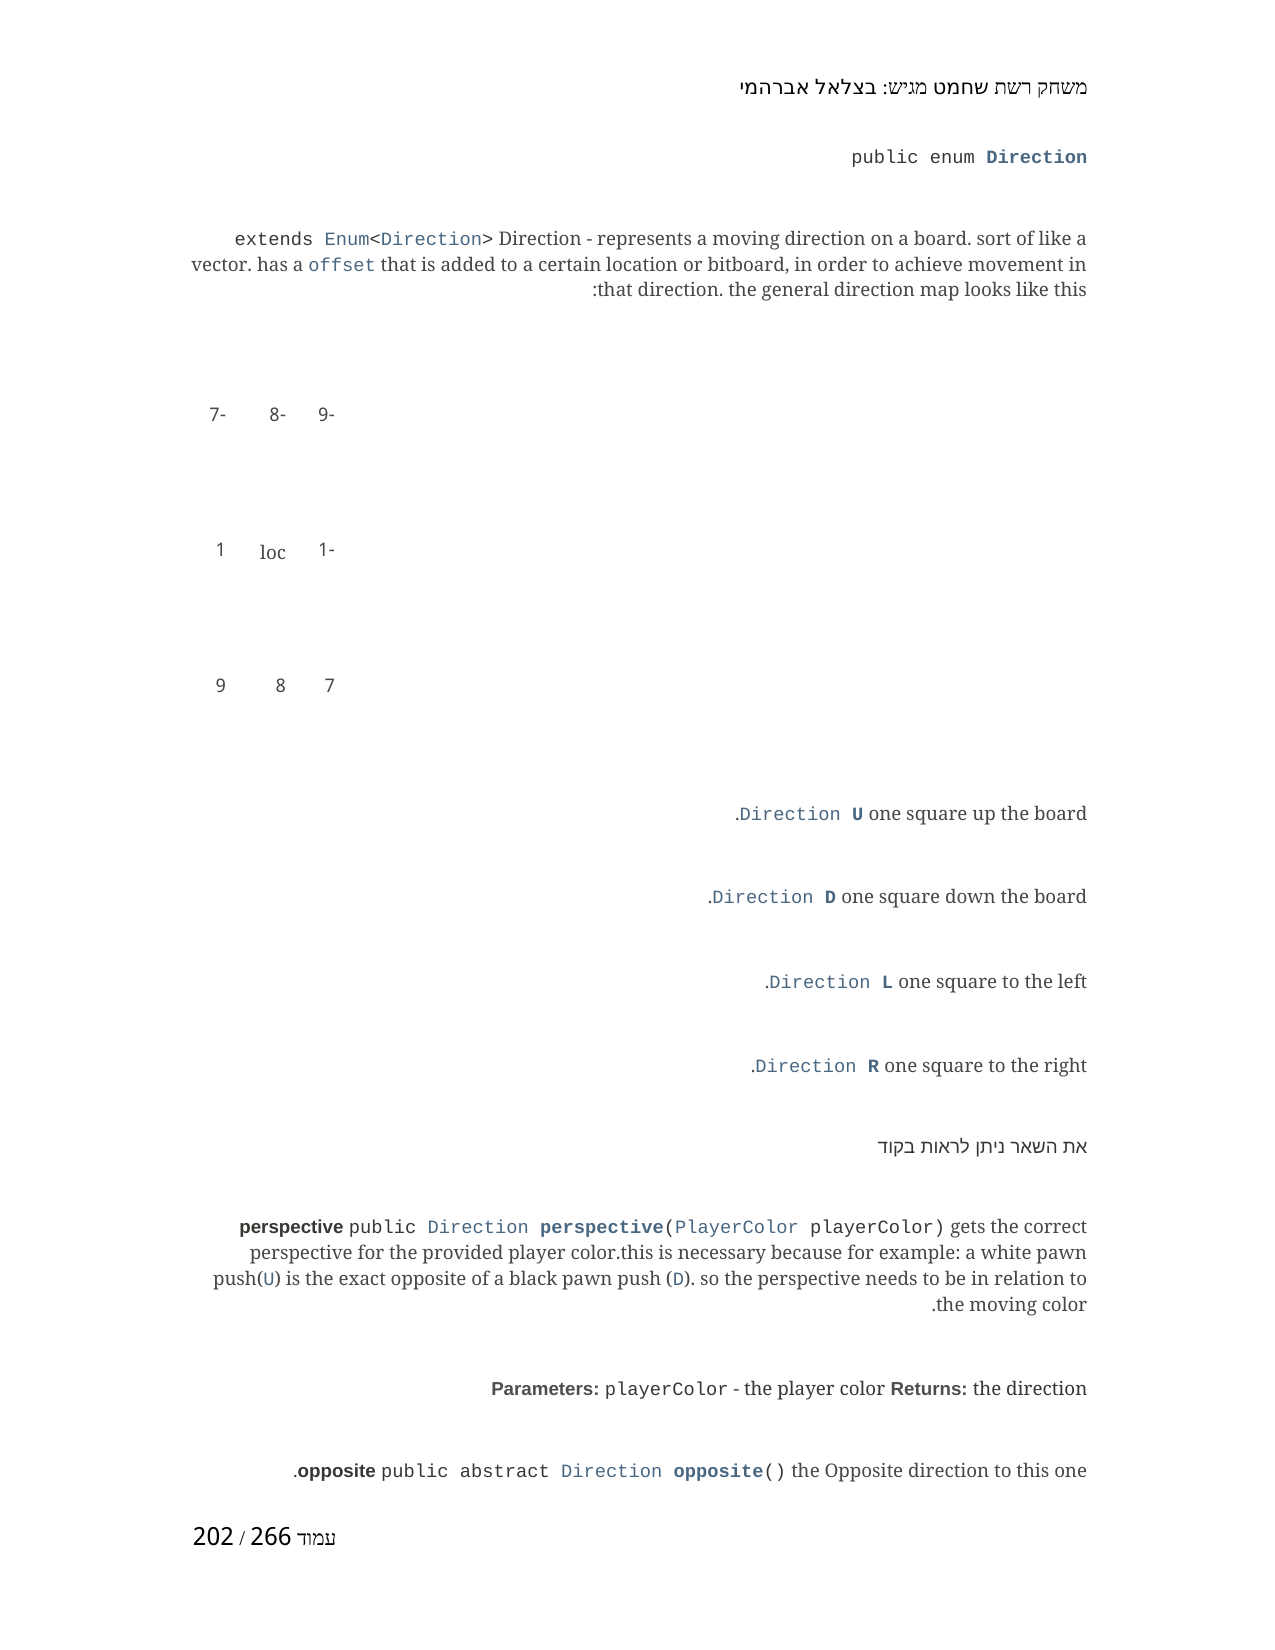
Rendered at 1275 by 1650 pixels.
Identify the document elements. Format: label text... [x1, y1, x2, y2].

text opposite public abstract Direction opposite() the Opposite direction to this one. [187, 1457, 1087, 1485]
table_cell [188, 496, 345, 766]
text Direction D one square down the board. [187, 884, 1087, 912]
text Direction U one square up the board. [187, 800, 1087, 828]
text את השאר ניתן לראות בקוד [187, 1136, 1087, 1158]
text perspective public Direction perspective​(PlayerColor playerColor) gets the correct perspective for the provided player color.this is necessary because for example: a white pawn push(U) is the exact opposite of a black pawn push (D). so the perspective needs to be in relation to the moving color. [187, 1214, 1087, 1319]
text extends Enum<Direction> Direction - represents a moving direction on a board. sort of like a vector. has a offset that is added to a certain location or bitboard, in order to achieve movement in that direction. the general direction map looks like this: [187, 225, 1087, 304]
text Parameters: playerColor - the player color Returns: the direction [187, 1375, 1087, 1401]
text Direction R one square to the right. [187, 1052, 1087, 1080]
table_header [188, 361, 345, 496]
text Direction L one square to the left. [187, 968, 1087, 996]
text public enum Direction [187, 148, 1087, 169]
